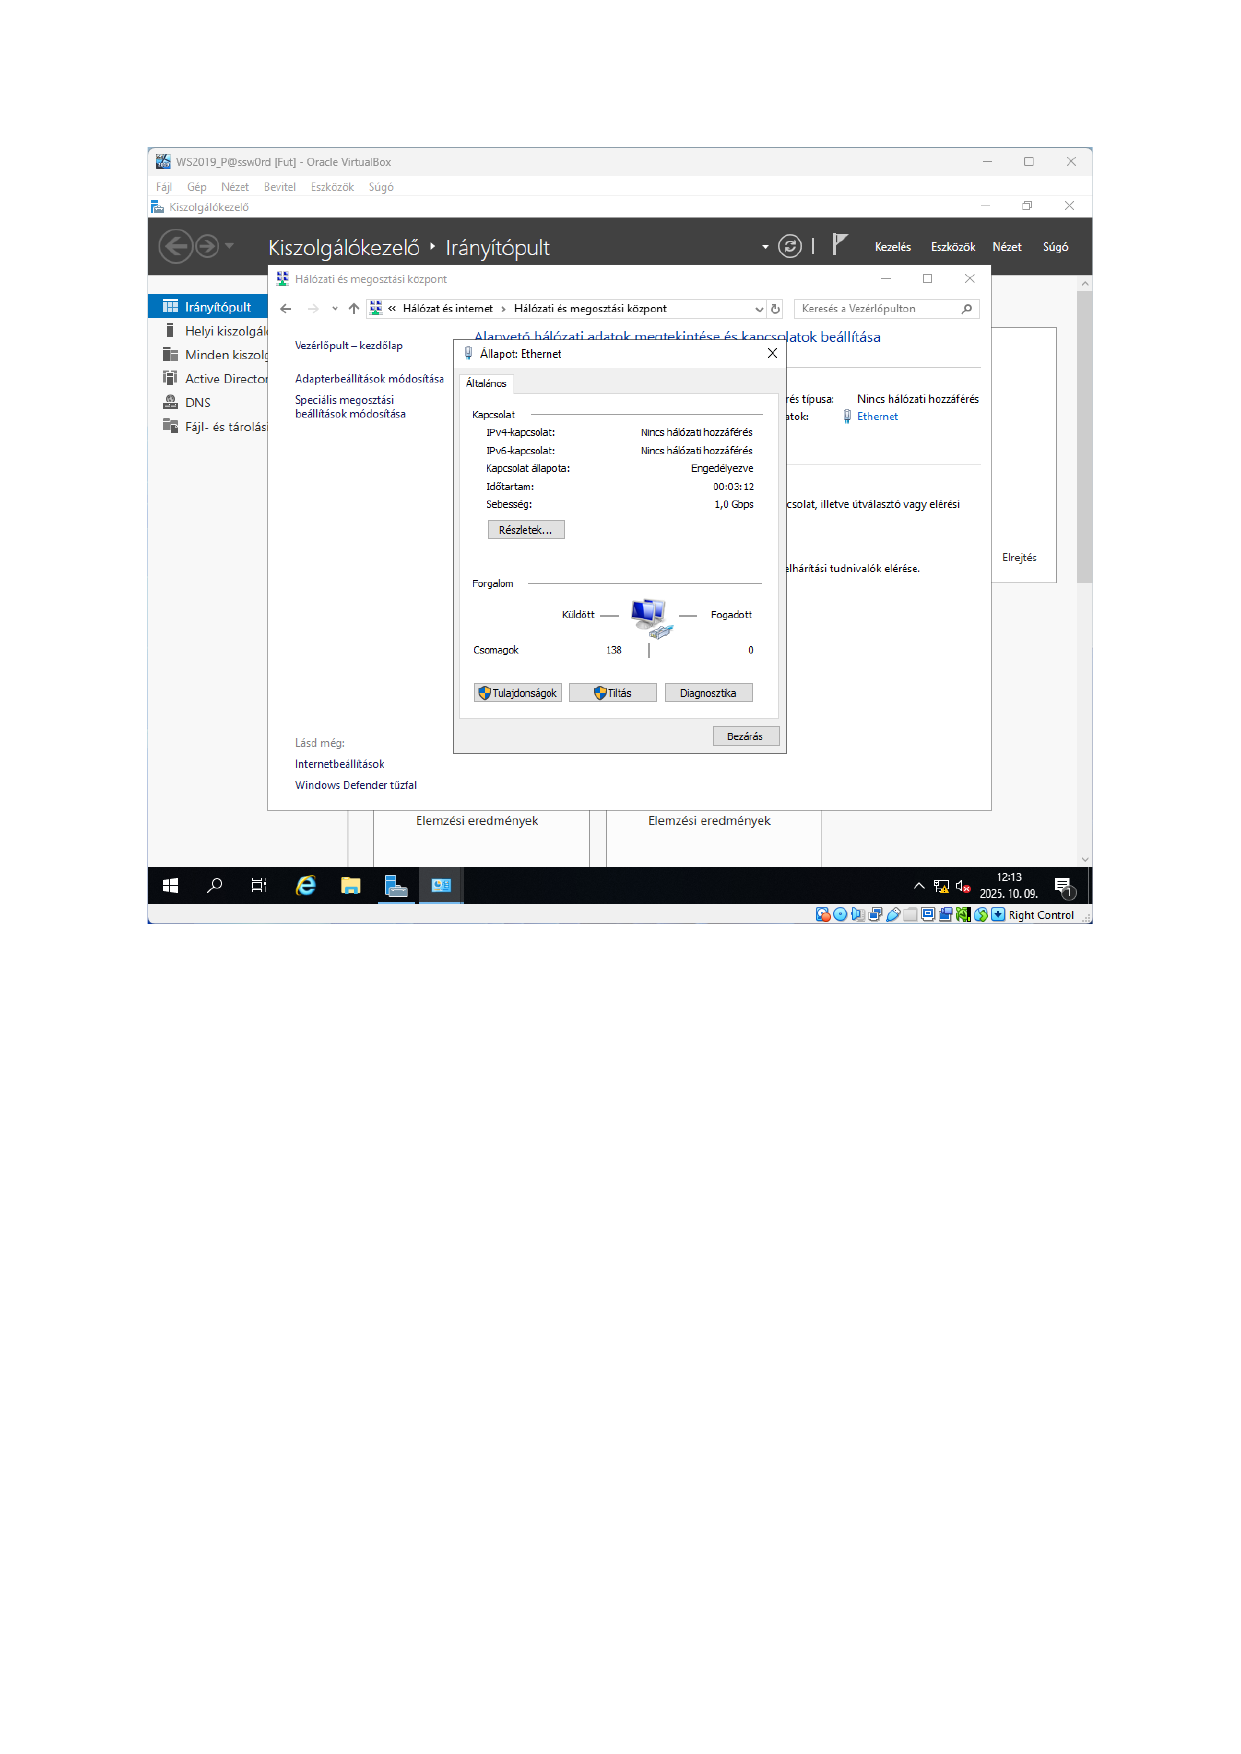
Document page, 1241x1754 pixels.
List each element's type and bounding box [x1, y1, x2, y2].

picture [147, 147, 1093, 924]
